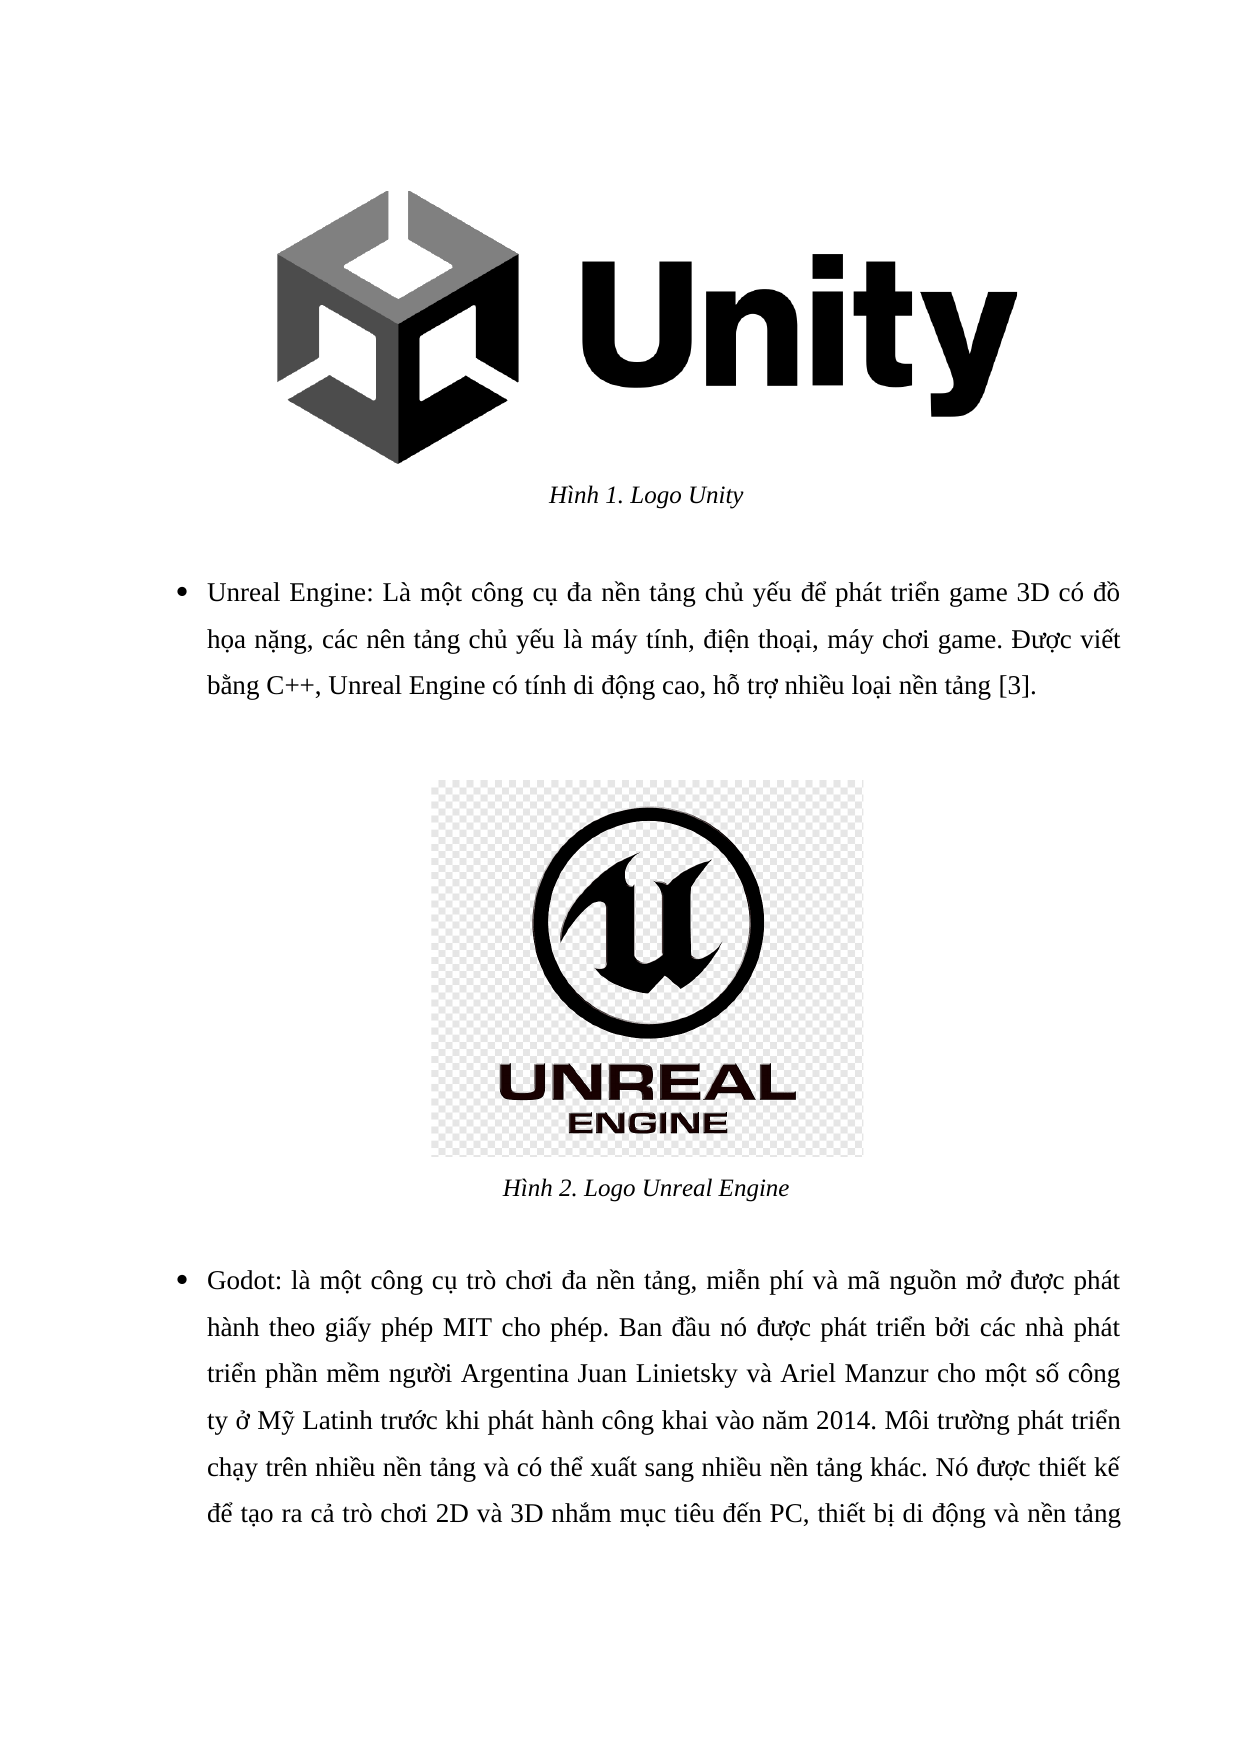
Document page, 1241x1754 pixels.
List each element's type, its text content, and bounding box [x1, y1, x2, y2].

text Unreal Engine: Là một công cụ đa nền tảng chủ yếu để phát triển game 3D có đồ họa nặng, các nên tảng chủ yếu là máy tính, điện thoại, máy chơi game. Được viết bằng C++, Unreal Engine có tính di động cao, hỗ trợ nhiều loại nền tảng . [177, 576, 1122, 701]
picture [431, 780, 864, 1157]
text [177, 1264, 1122, 1529]
picture [277, 191, 1018, 464]
